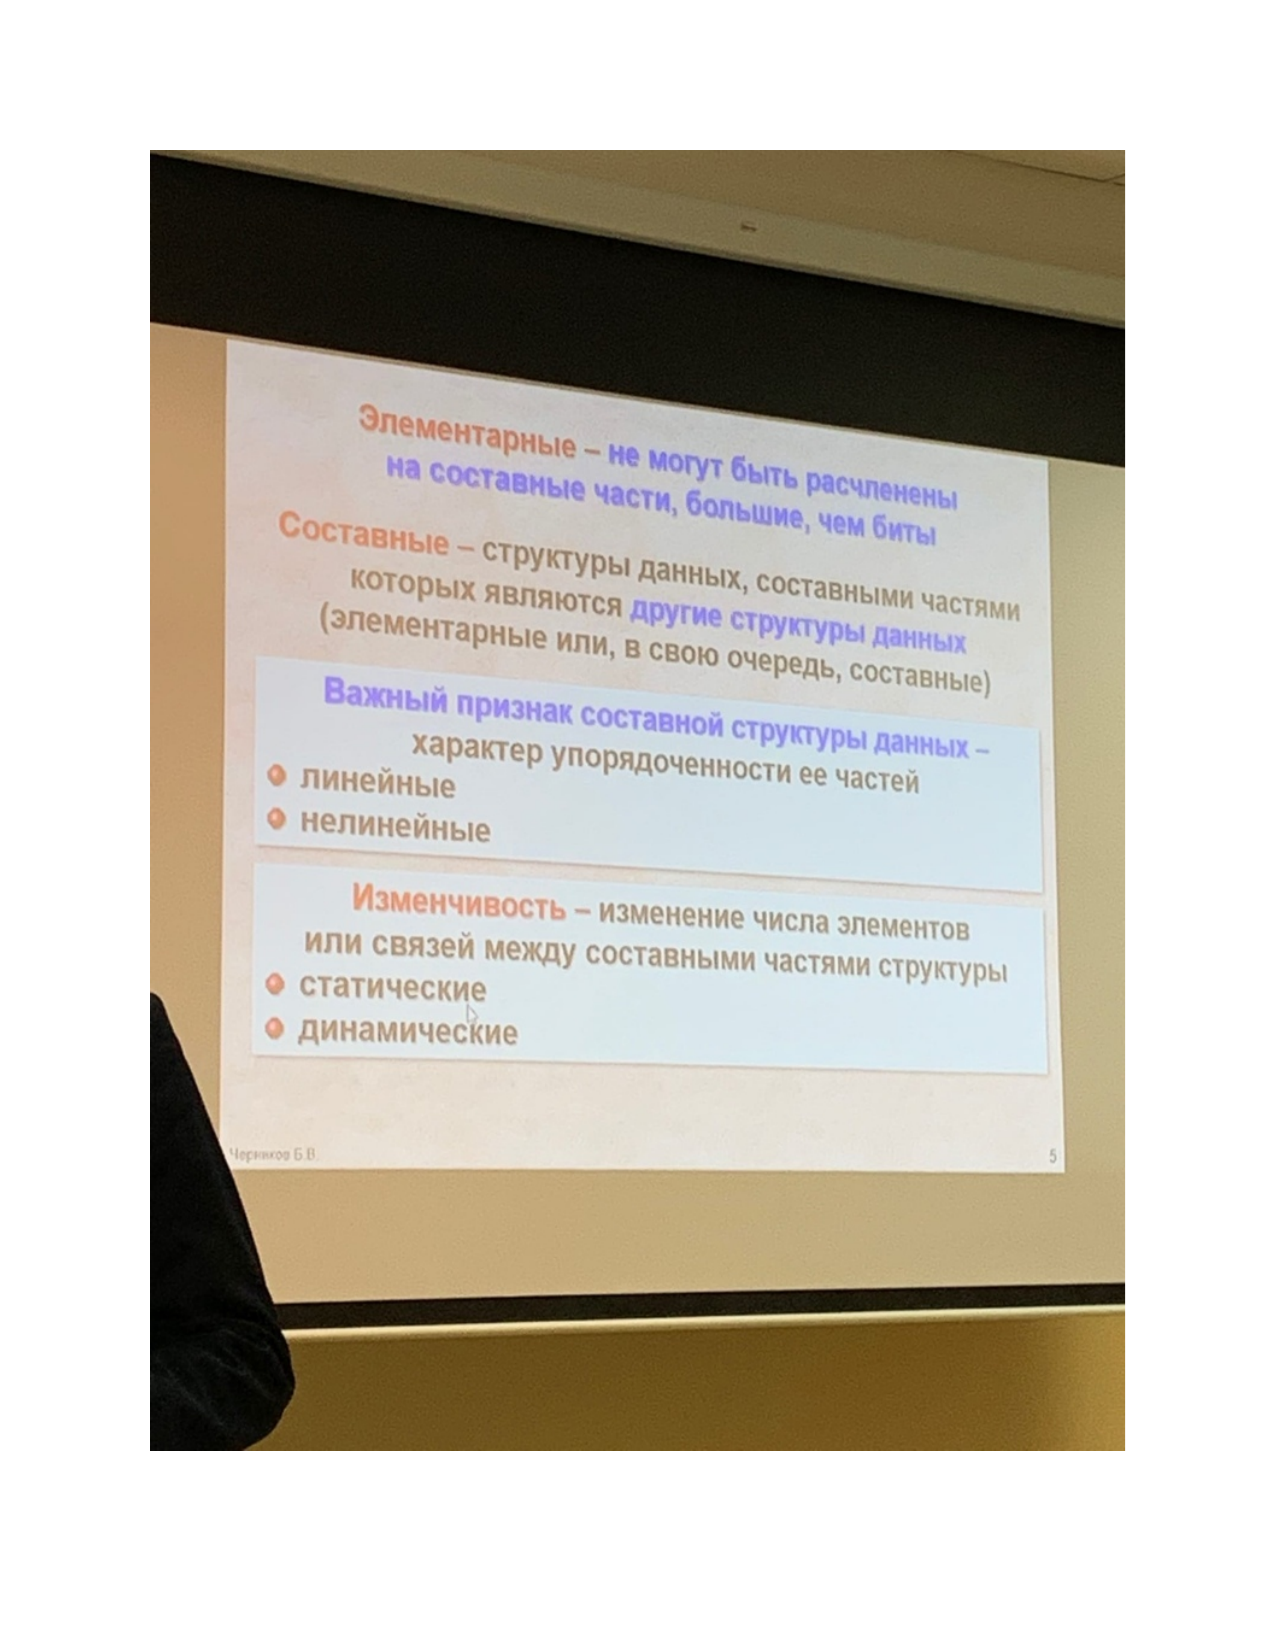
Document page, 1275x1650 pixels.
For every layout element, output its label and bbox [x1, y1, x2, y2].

picture [150, 150, 1125, 1451]
